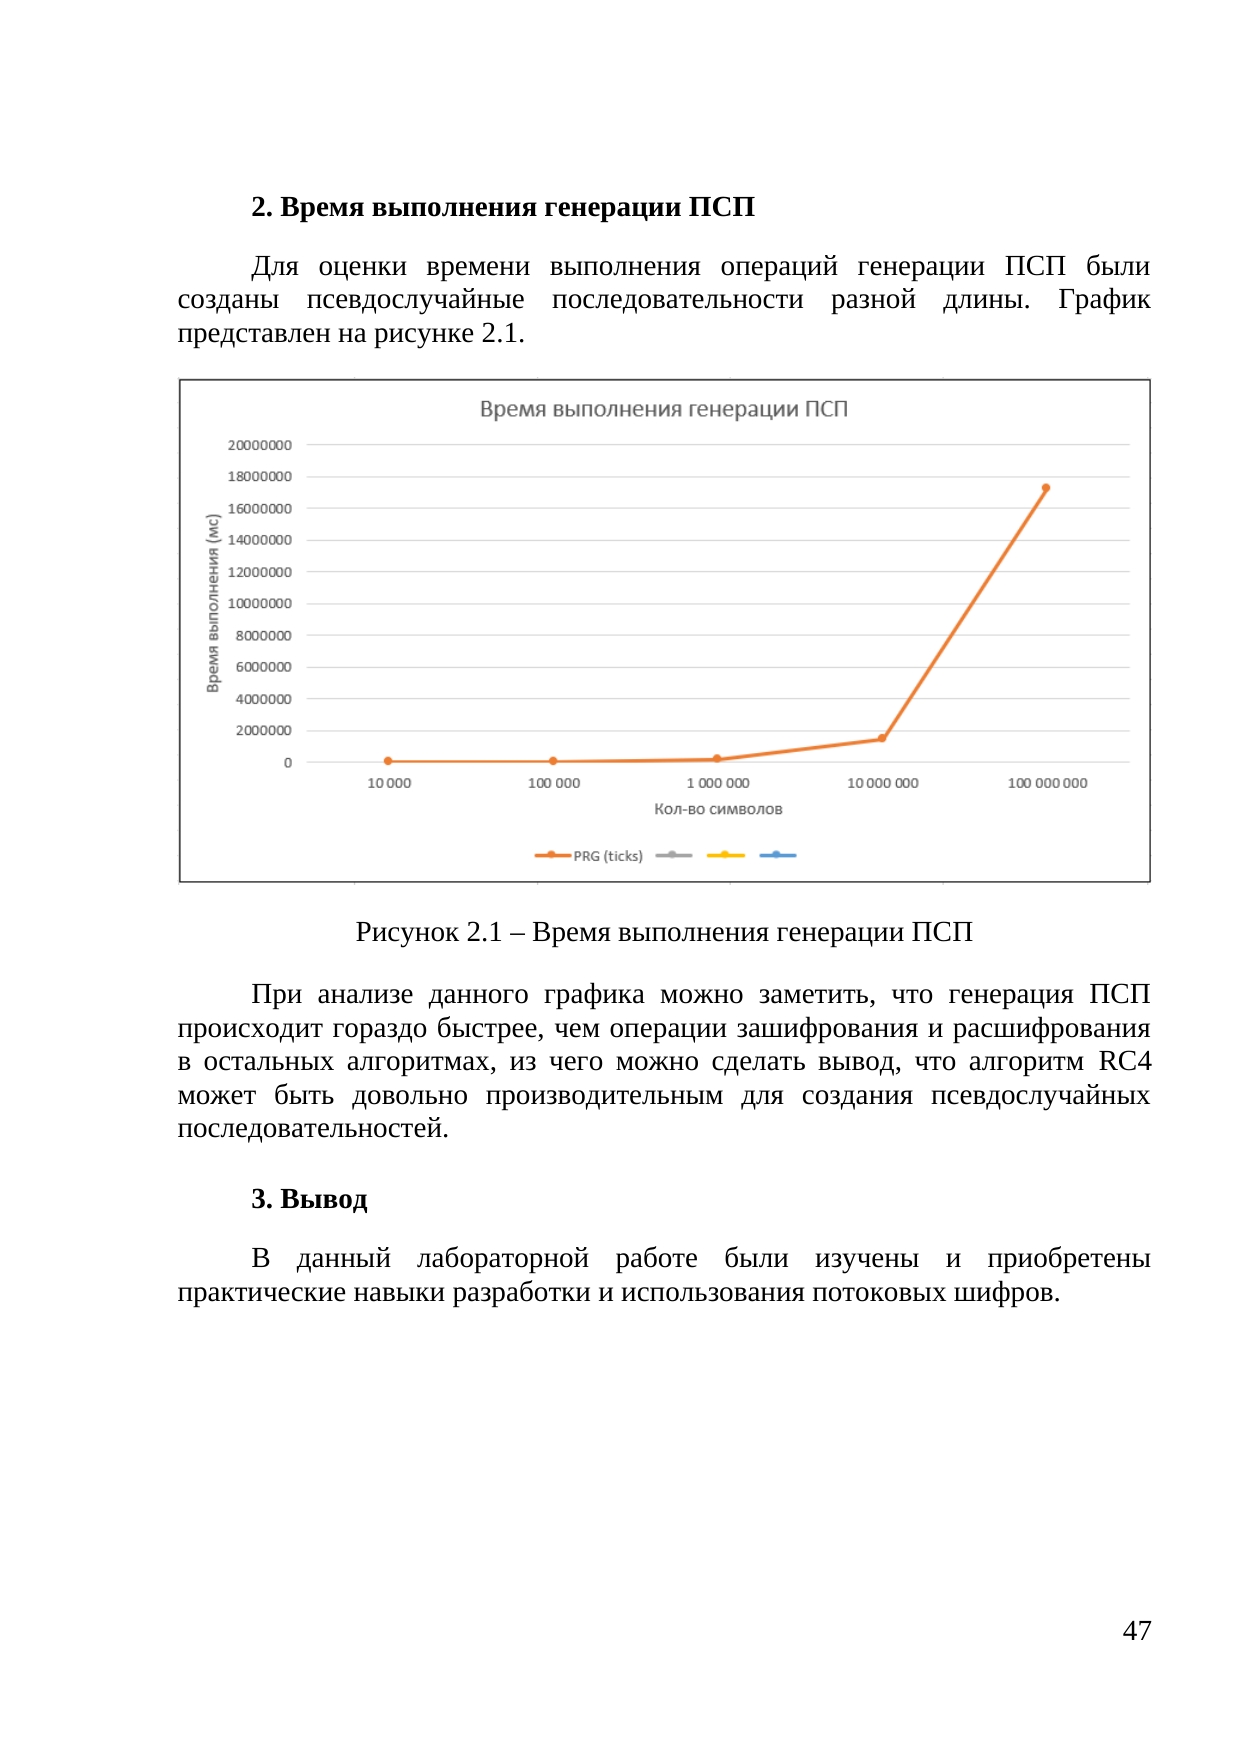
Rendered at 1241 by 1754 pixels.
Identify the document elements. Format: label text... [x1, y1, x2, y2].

picture [177, 377, 1152, 885]
text Для оценки времени выполнения операций генерации ПСП были созданы псевдослучайные последовательности разной длины. График представлен на рисунке 2.1. [177, 248, 1152, 348]
subtitle Вывод [177, 1182, 1152, 1215]
text Рисунок 2.1 – Время выполнения генерации ПСП [177, 914, 1152, 947]
subtitle Время выполнения генерации ПСП [177, 189, 1152, 223]
text В данный лабораторной работе были изучены и приобретены практические навыки разработки и использования потоковых шифров. [177, 1240, 1152, 1307]
text При анализе данного графика можно заметить, что генерация ПСП происходит гораздо быстрее, чем операции зашифрования и расшифрования в остальных алгоритмах, из чего можно сделать вывод, что алгоритм RC4 может быть довольно производительным для создания псевдослучайных последовательностей. [177, 976, 1152, 1144]
